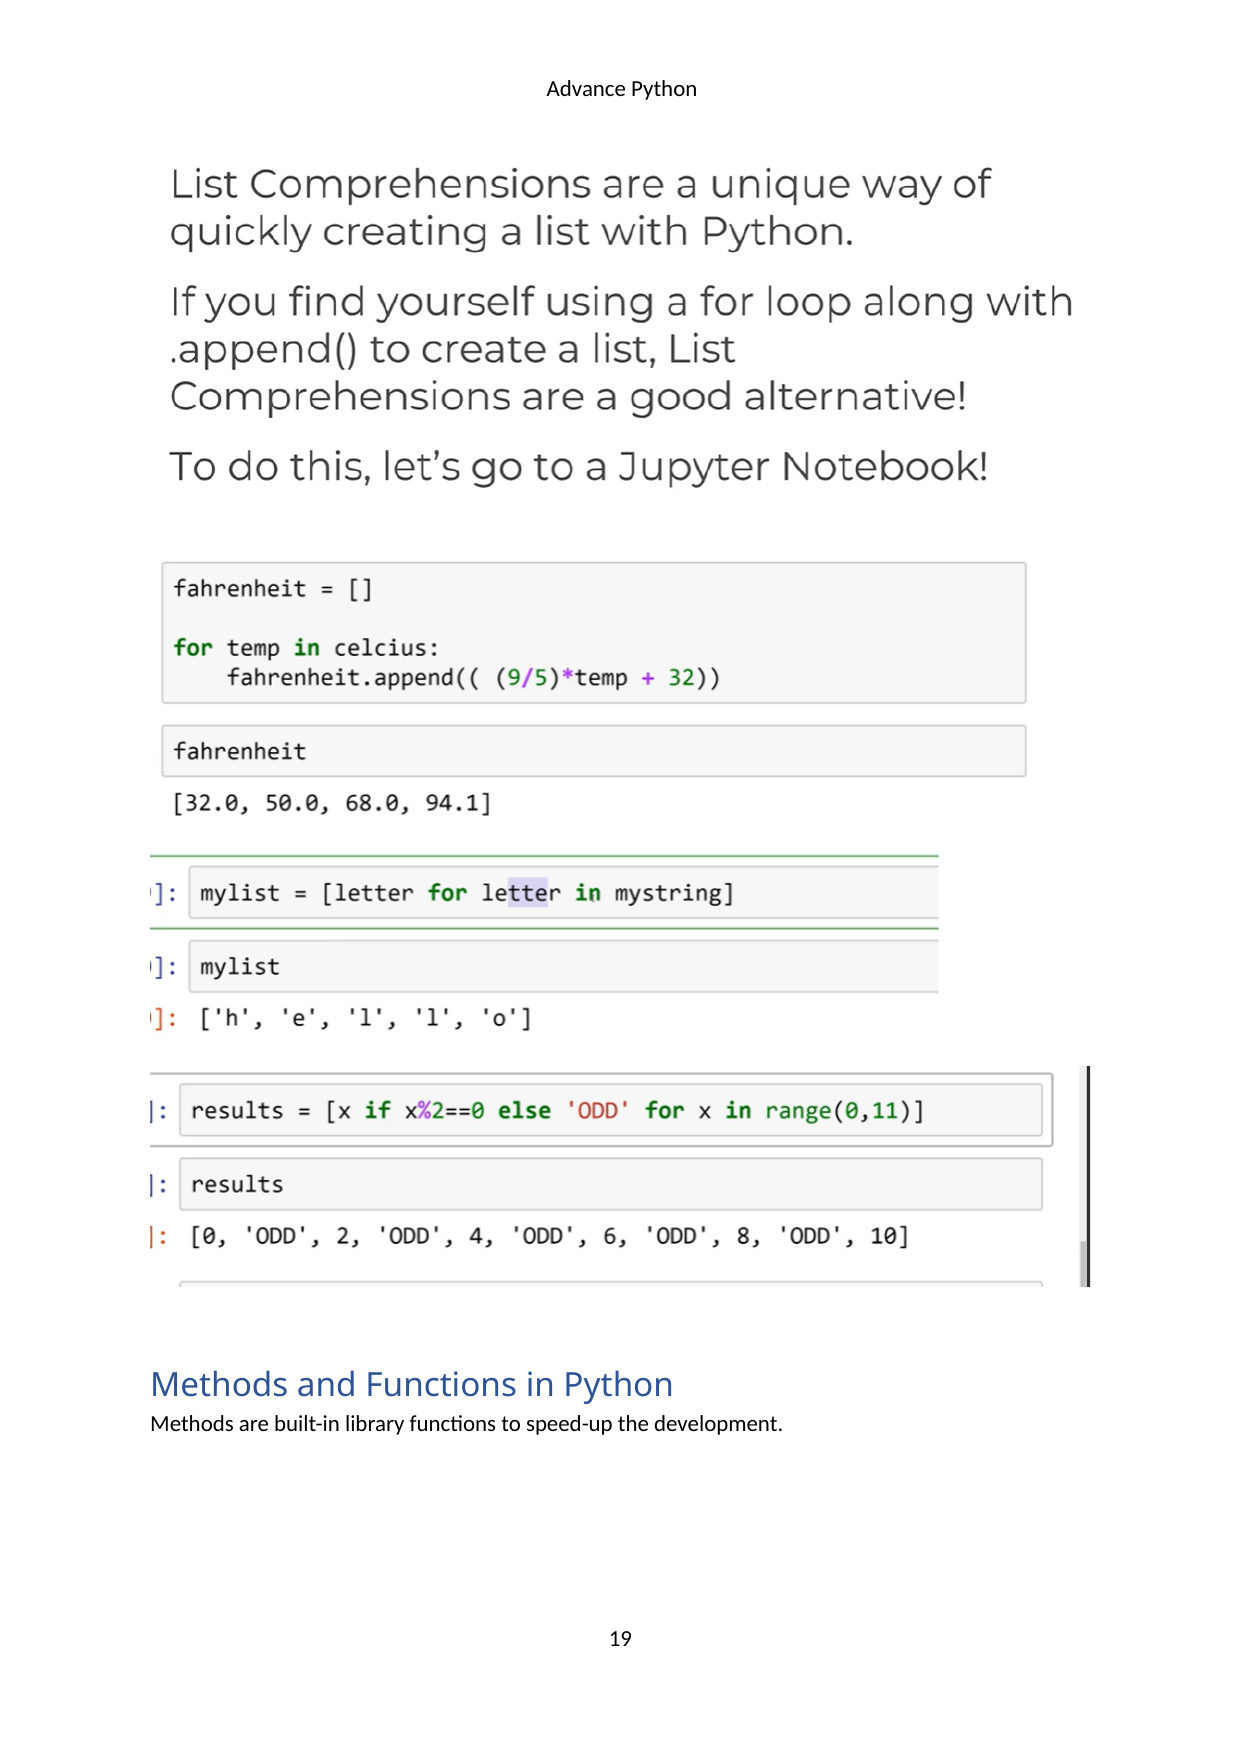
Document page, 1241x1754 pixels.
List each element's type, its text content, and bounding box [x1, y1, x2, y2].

picture [150, 150, 1091, 522]
text Methods are built-in library functions to speed-up the development. [150, 1409, 1090, 1437]
picture [150, 540, 1031, 820]
picture [150, 1066, 1091, 1287]
subtitle Methods and Functions in Python [150, 1360, 1090, 1406]
picture [150, 838, 939, 1048]
